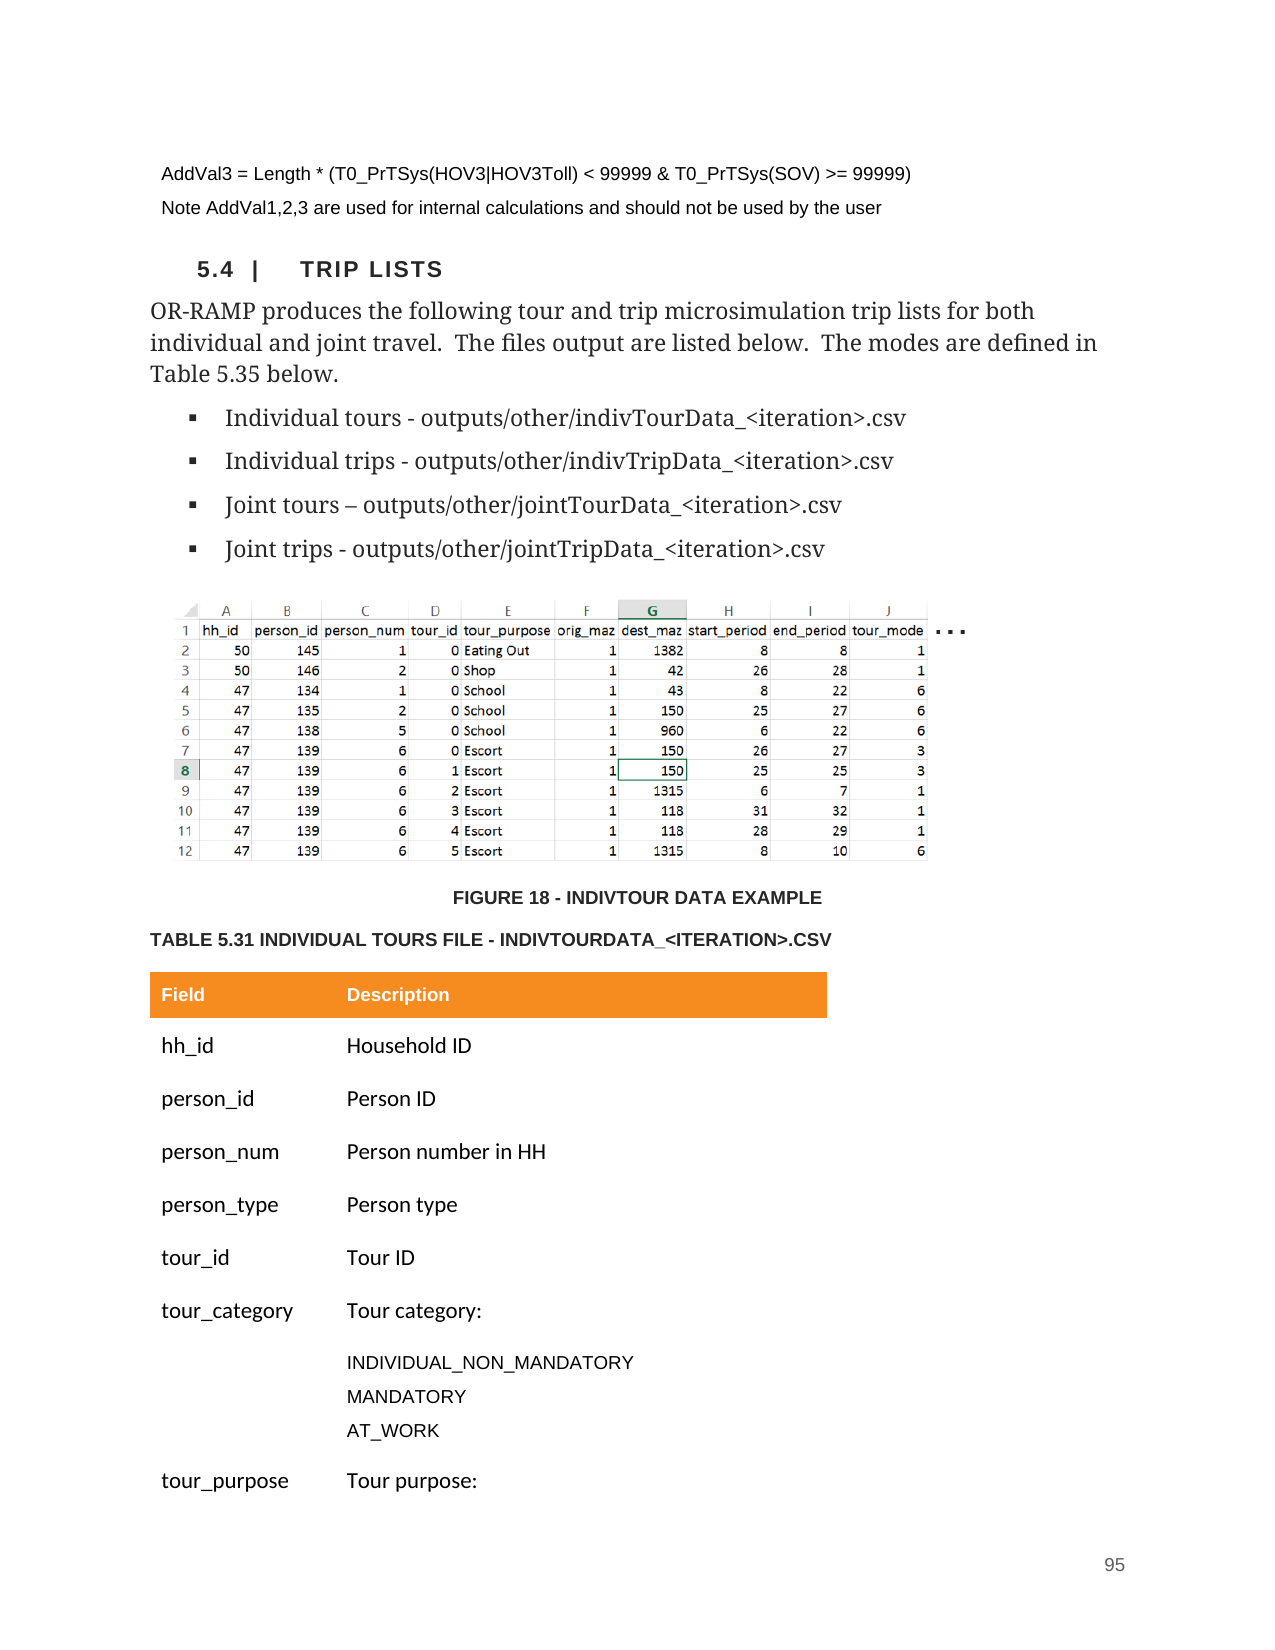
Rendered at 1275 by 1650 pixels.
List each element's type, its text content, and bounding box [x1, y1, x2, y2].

list Individual trips - outputs/other/indivTripData_<iteration>.csv [187, 445, 1125, 476]
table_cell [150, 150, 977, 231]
list Individual tours - outputs/other/indivTourData_<iteration>.csv [187, 401, 1125, 433]
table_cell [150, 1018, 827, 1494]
picture [150, 576, 976, 867]
list Joint trips - outputs/other/jointTripData_<iteration>.csv [187, 533, 1125, 564]
subtitle Trip Lists [197, 251, 1125, 283]
text Table . Individual TouRS File - indivTourData_<iteration>.csv [150, 929, 1125, 951]
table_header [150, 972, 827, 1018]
list Joint tours – outputs/other/jointTourData_<iteration>.csv [187, 489, 1125, 520]
text Figure - InDivTour Data Example [150, 887, 1125, 908]
